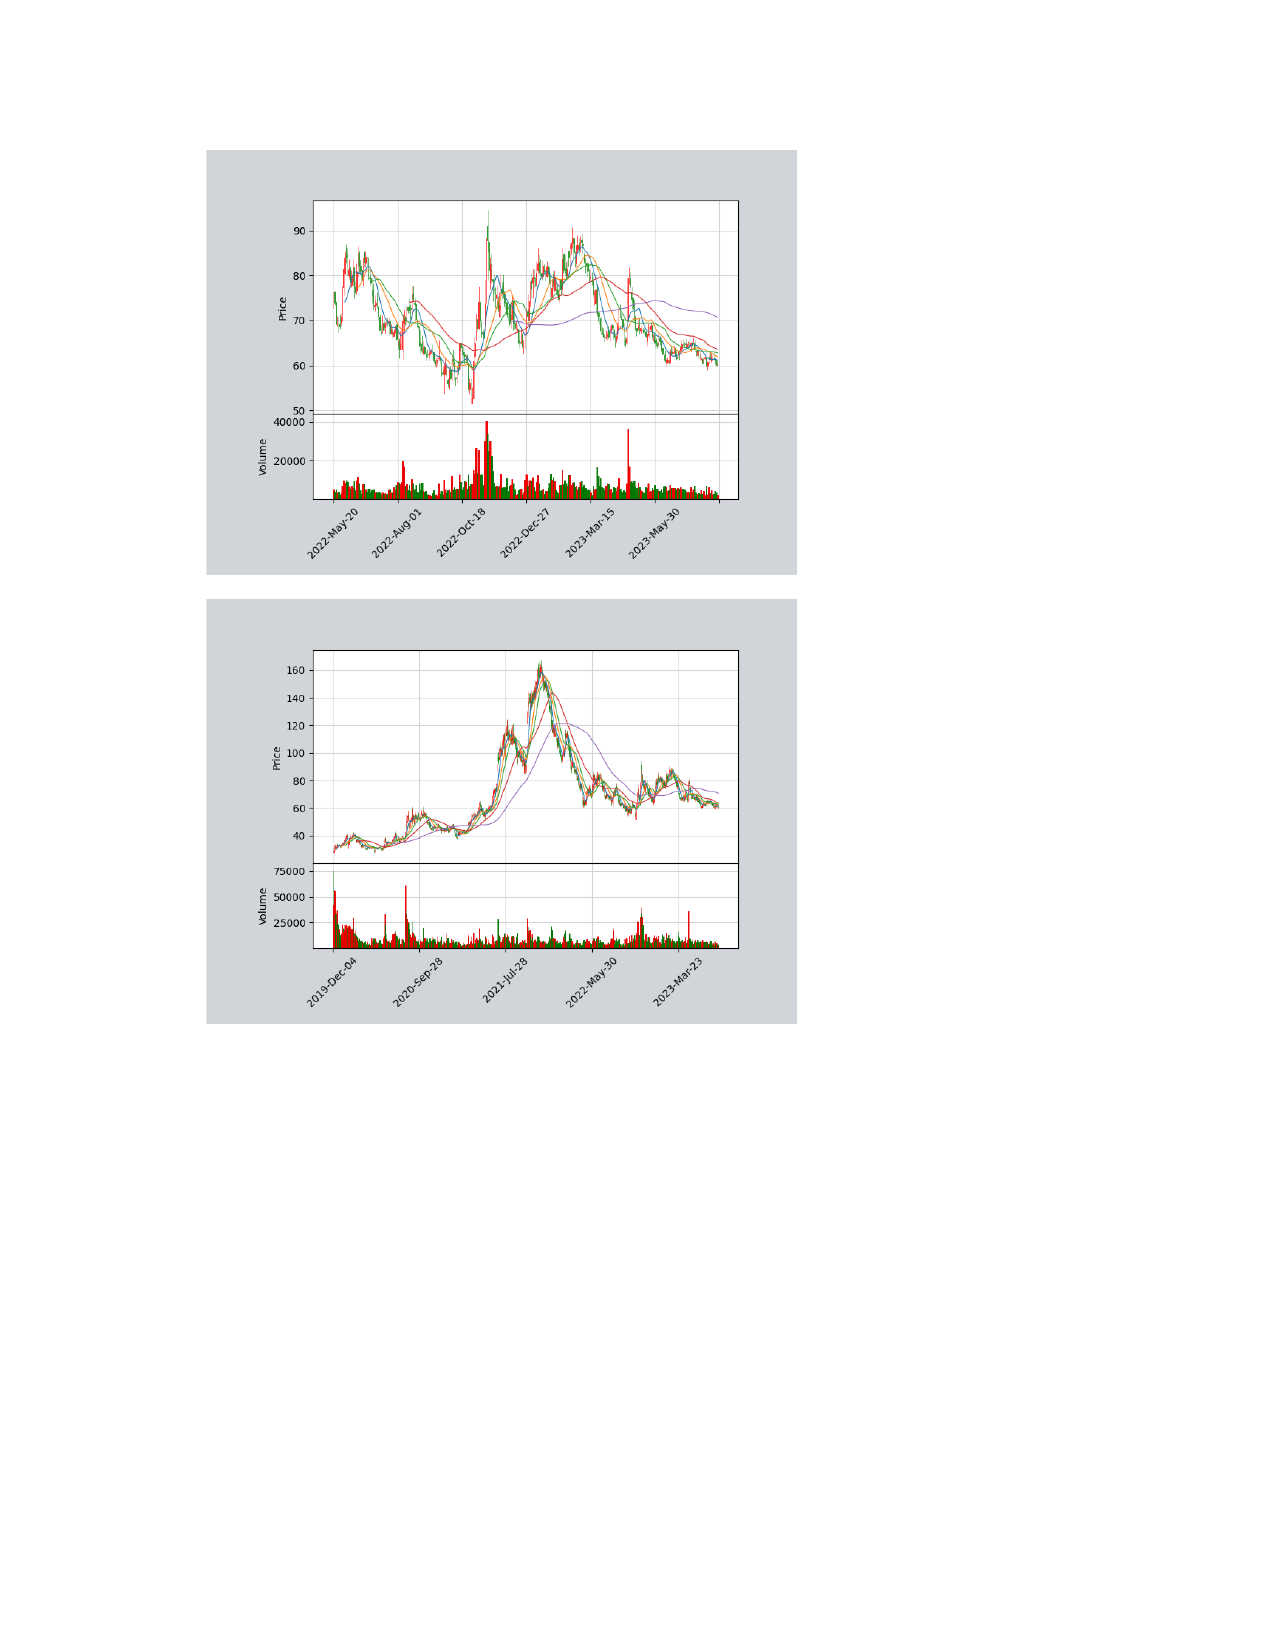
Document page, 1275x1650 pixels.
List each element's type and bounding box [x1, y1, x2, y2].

picture [206, 150, 797, 575]
picture [206, 599, 797, 1024]
